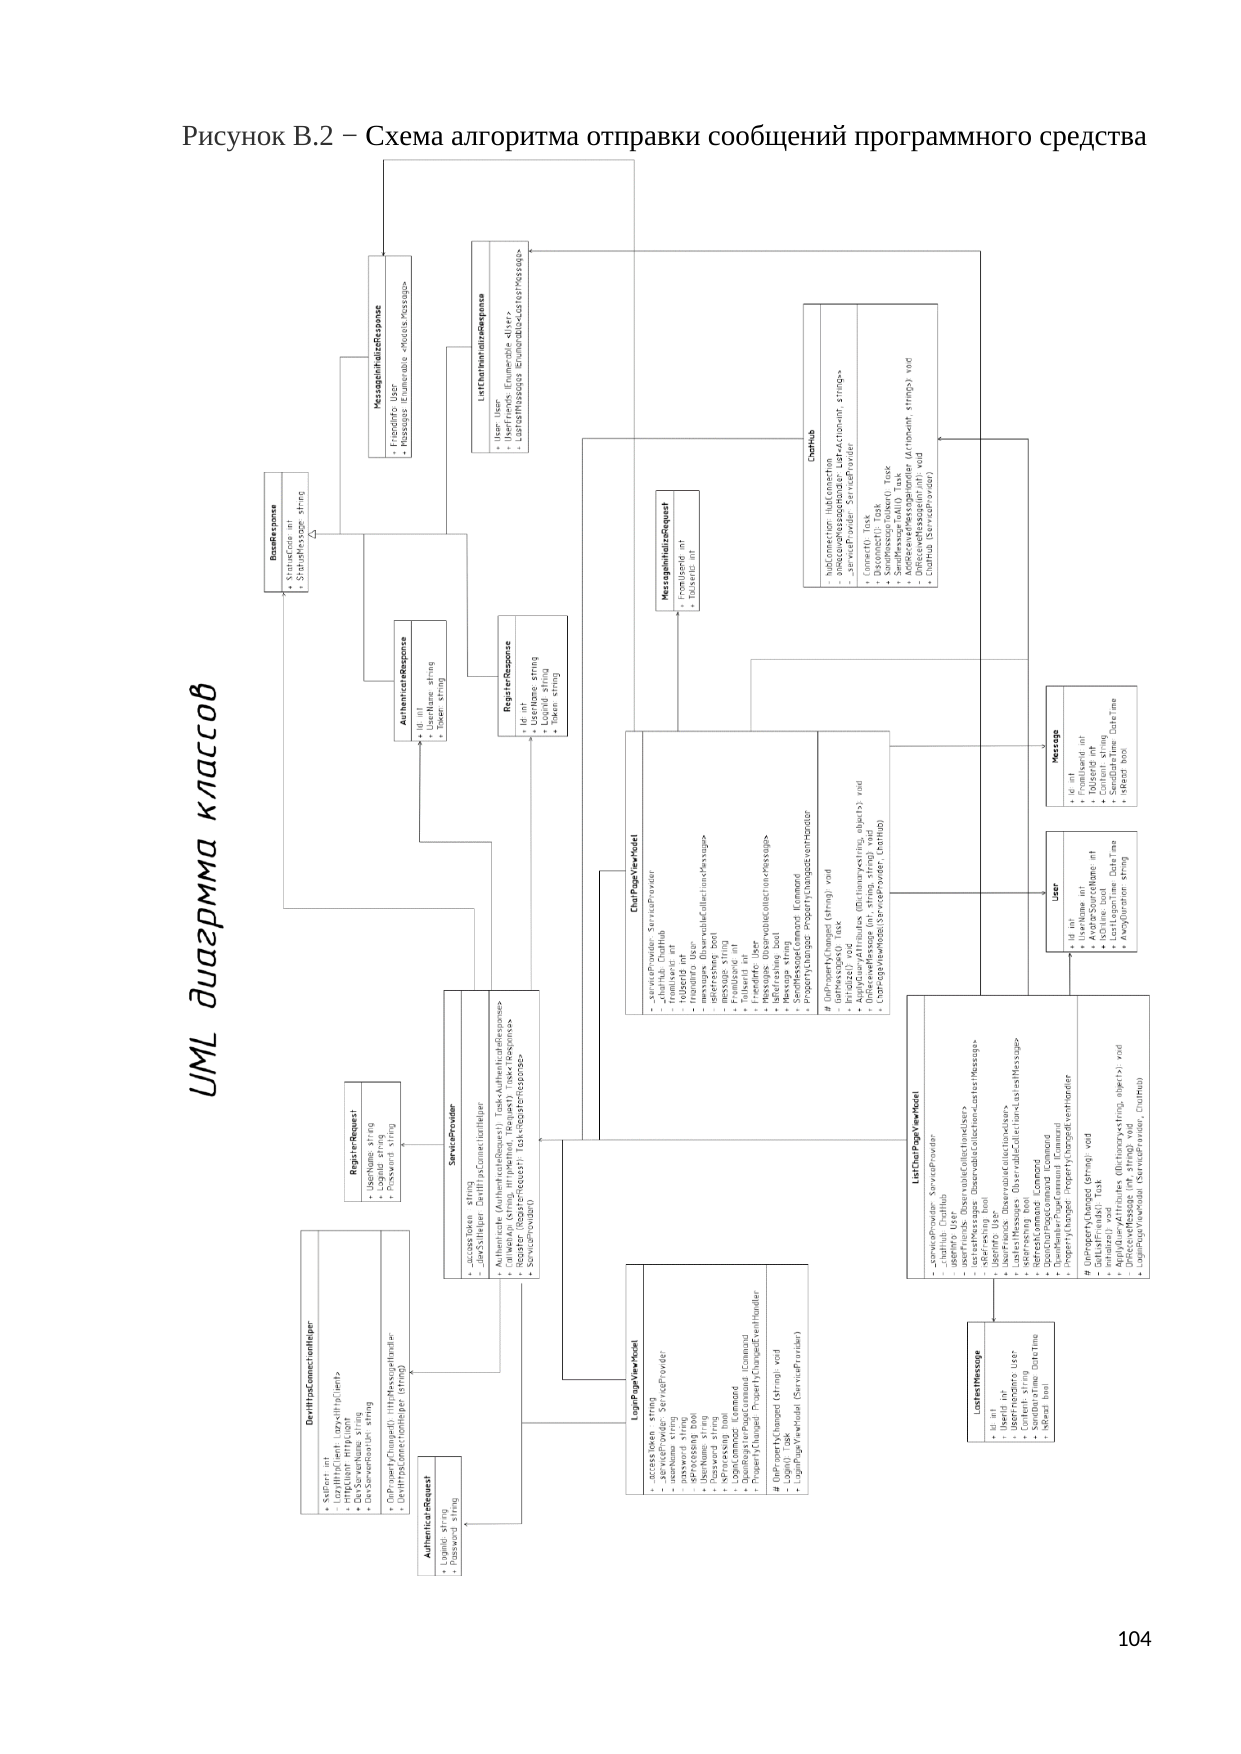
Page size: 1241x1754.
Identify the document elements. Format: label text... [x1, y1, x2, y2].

picture [180, 157, 1150, 1575]
text Рисунок В.2 − Схема алгоритма отправки сообщений программного средства [177, 118, 358, 152]
text Рисунок В.2 − Схема алгоритма отправки сообщений программного средства [365, 118, 1152, 152]
